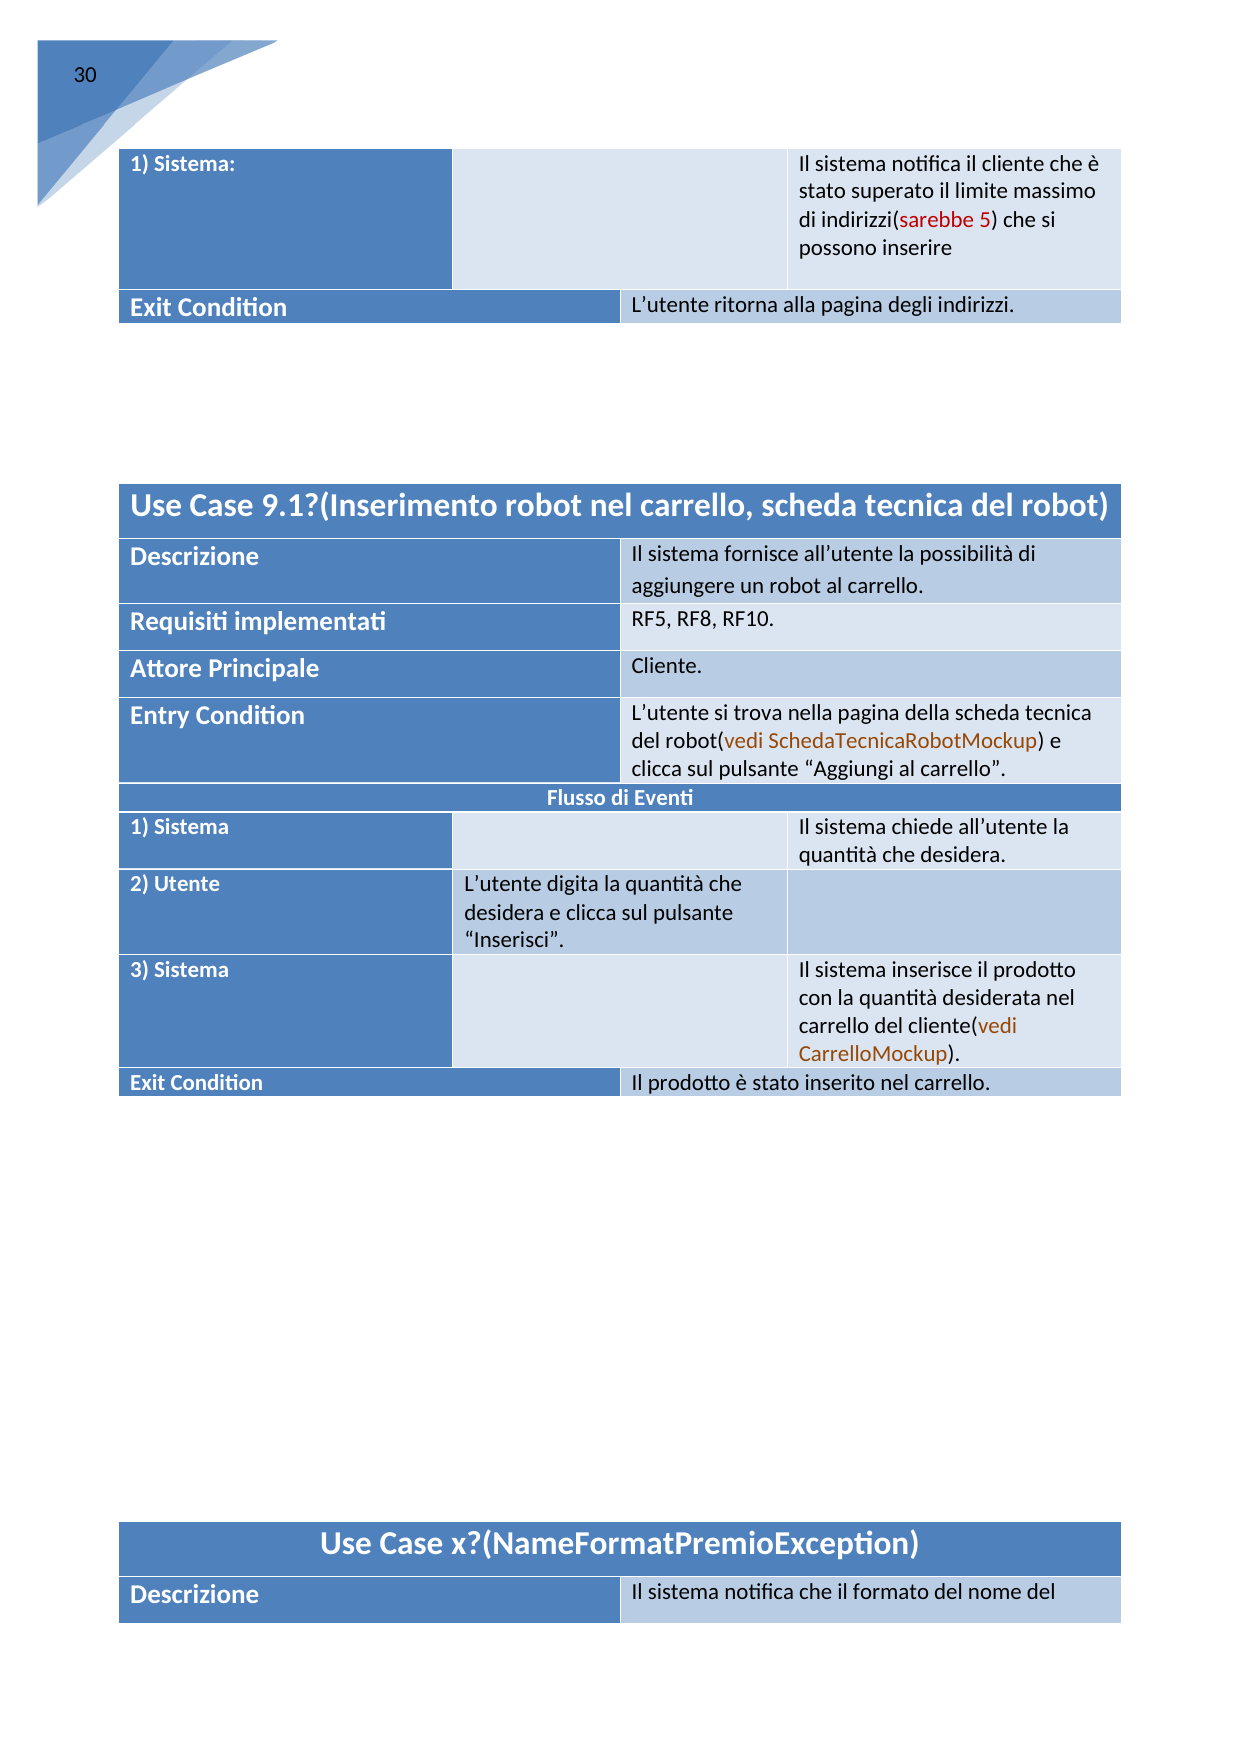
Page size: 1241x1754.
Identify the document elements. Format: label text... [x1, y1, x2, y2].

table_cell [621, 1577, 1121, 1623]
table_cell [453, 813, 787, 868]
table_cell 2) Utente [119, 870, 452, 954]
table_cell Requisiti implementati [119, 604, 620, 650]
table_cell Il sistema inserisce il prodotto con la quantità desiderata nel carrello del cliente(vedi CarrelloMockup). [788, 955, 1121, 1067]
table_cell [453, 955, 787, 1067]
table_cell Descrizione [119, 539, 620, 603]
table_cell Il sistema notifica il cliente che è stato superato il limite massimo di indirizzi(sarebbe 5) che si possono inserire [788, 149, 1121, 289]
table_cell Flusso di Eventi [119, 784, 1121, 811]
table_cell Exit Condition [119, 290, 620, 323]
table_cell L’utente si trova nella pagina della scheda tecnica del robot(vedi SchedaTecnicaRobotMockup) e clicca sul pulsante “Aggiungi al carrello”. [621, 698, 1121, 782]
table_cell Entry Condition [119, 698, 620, 782]
table_cell Cliente. [621, 651, 1121, 697]
table_cell 1) Sistema: [119, 149, 452, 289]
table_cell Exit Condition [119, 1068, 620, 1096]
table_cell Il sistema chiede all’utente la quantità che desidera. [788, 813, 1121, 868]
table_cell RF5, RF8, RF10. [621, 604, 1121, 650]
table_cell 3) Sistema [119, 955, 452, 1067]
table_header Use Case 9.1?(Inserimento robot nel carrello, scheda tecnica del robot) [119, 484, 1121, 538]
table_cell Il sistema fornisce all’utente la possibilità di aggiungere un robot al carrello. [621, 539, 1121, 603]
table_cell Descrizione [119, 1577, 620, 1623]
picture [37, 40, 279, 209]
table_header Use Case x?(NameFormatPremioException) [119, 1522, 1121, 1576]
table_cell [453, 149, 787, 289]
table_cell Il prodotto è stato inserito nel carrello. [621, 1068, 1121, 1096]
table_cell Attore Principale [119, 651, 620, 697]
table_cell L’utente ritorna alla pagina degli indirizzi. [621, 290, 1121, 323]
table_cell L’utente digita la quantità che desidera e clicca sul pulsante “Inserisci”. [453, 870, 787, 954]
table_cell [788, 870, 1121, 954]
table_cell 1) Sistema [119, 813, 452, 868]
